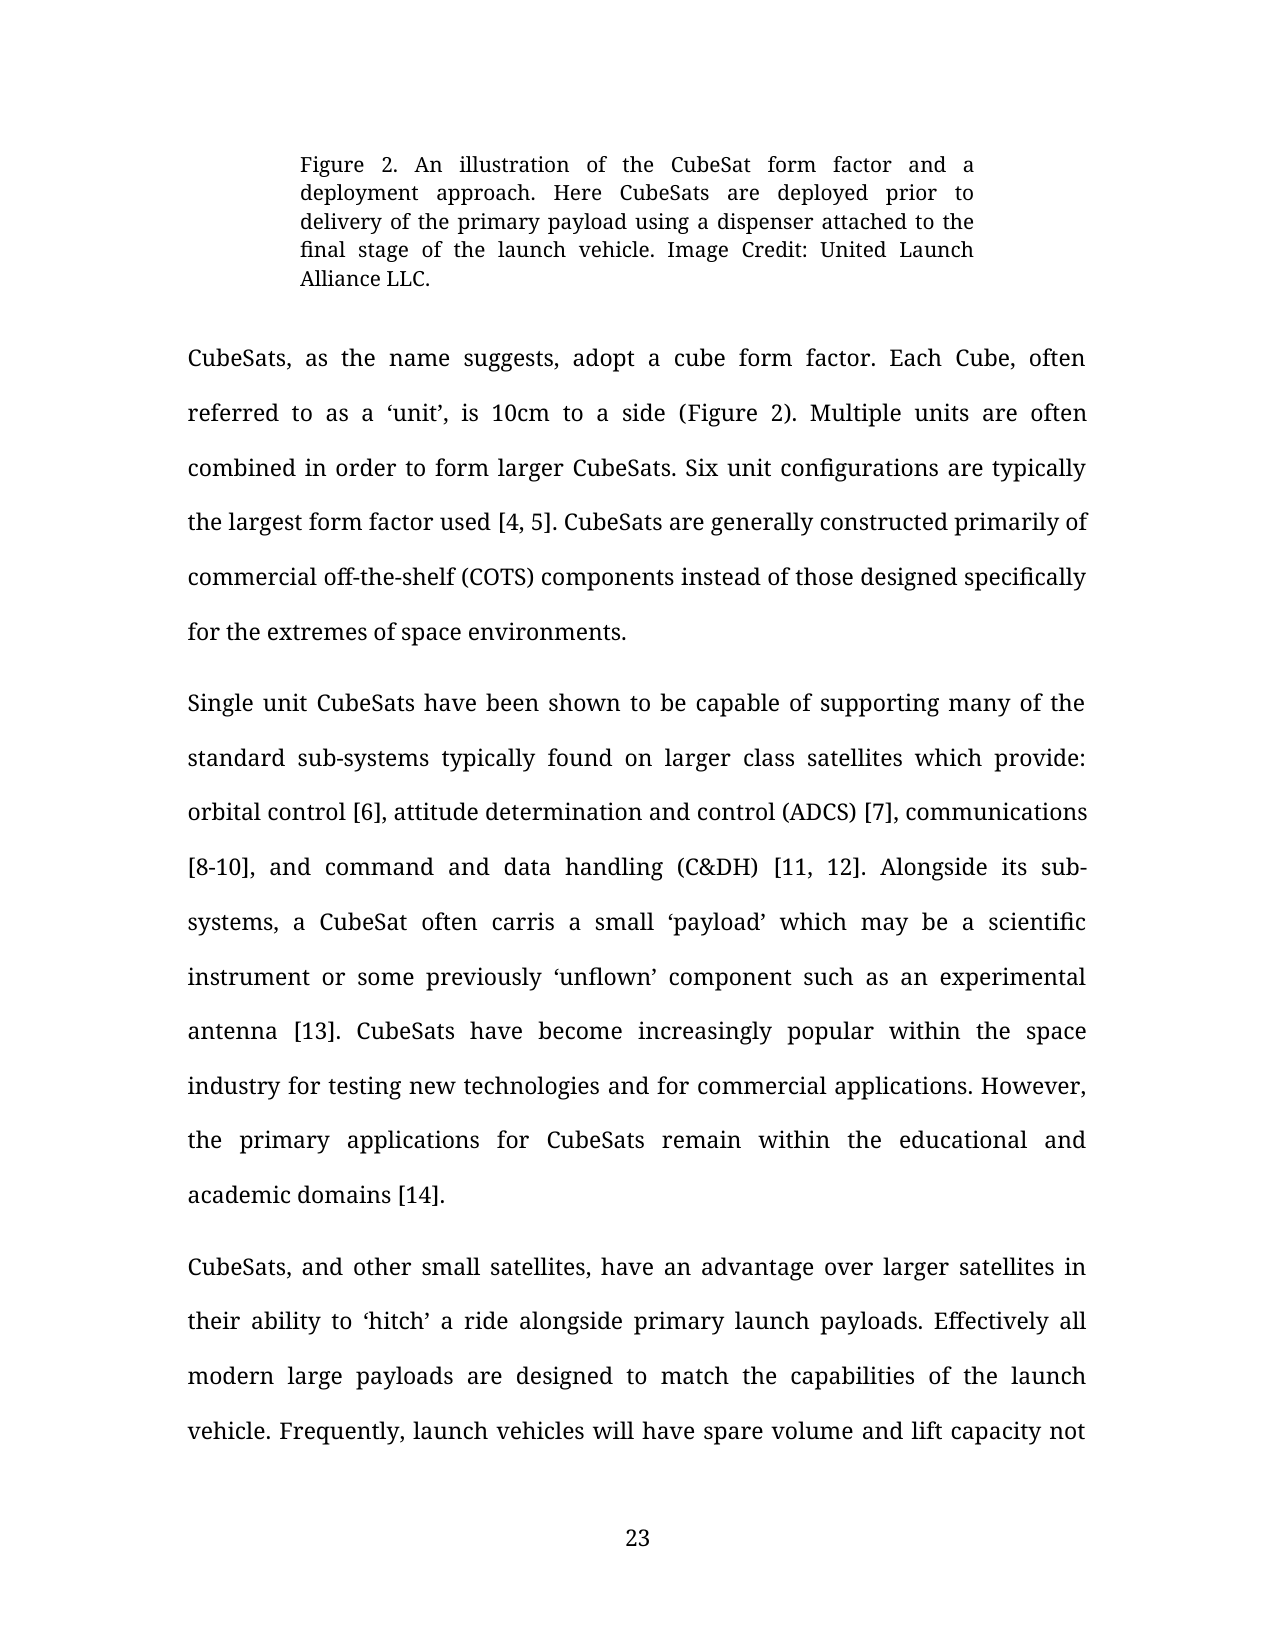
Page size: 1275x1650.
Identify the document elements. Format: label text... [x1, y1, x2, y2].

text Figure 2. An illustration of the CubeSat form factor and a deployment approach. Here CubeSats are deployed prior to delivery of the primary payload using a dispenser attached to the final stage of the launch vehicle. Image Credit: United Launch Alliance LLC. [300, 150, 975, 292]
text Single unit CubeSats have been shown to be capable of supporting many of the standard sub-systems typically found on larger class satellites which provide: orbital control [6], attitude determination and control (ADCS) [7], communications [8-10], and command and data handling (C&DH) [11, 12]. Alongside its sub-systems, a CubeSat often carris a small ‘payload’ which may be a scientific instrument or some previously ‘unflown’ component such as an experimental antenna [13]. CubeSats have become increasingly popular within the space industry for testing new technologies and for commercial applications. However, the primary applications for CubeSats remain within the educational and academic domains [14]. [187, 687, 1087, 1210]
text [187, 1251, 1087, 1446]
text CubeSats, as the name suggests, adopt a cube form factor. Each Cube, often referred to as a ‘unit’, is 10cm to a side (Figure 2). Multiple units are often combined in order to form larger CubeSats. Six unit configurations are typically the largest form factor used [4, 5]. CubeSats are generally constructed primarily of commercial off-the-shelf (COTS) components instead of those designed specifically for the extremes of space environments. [187, 342, 1087, 647]
